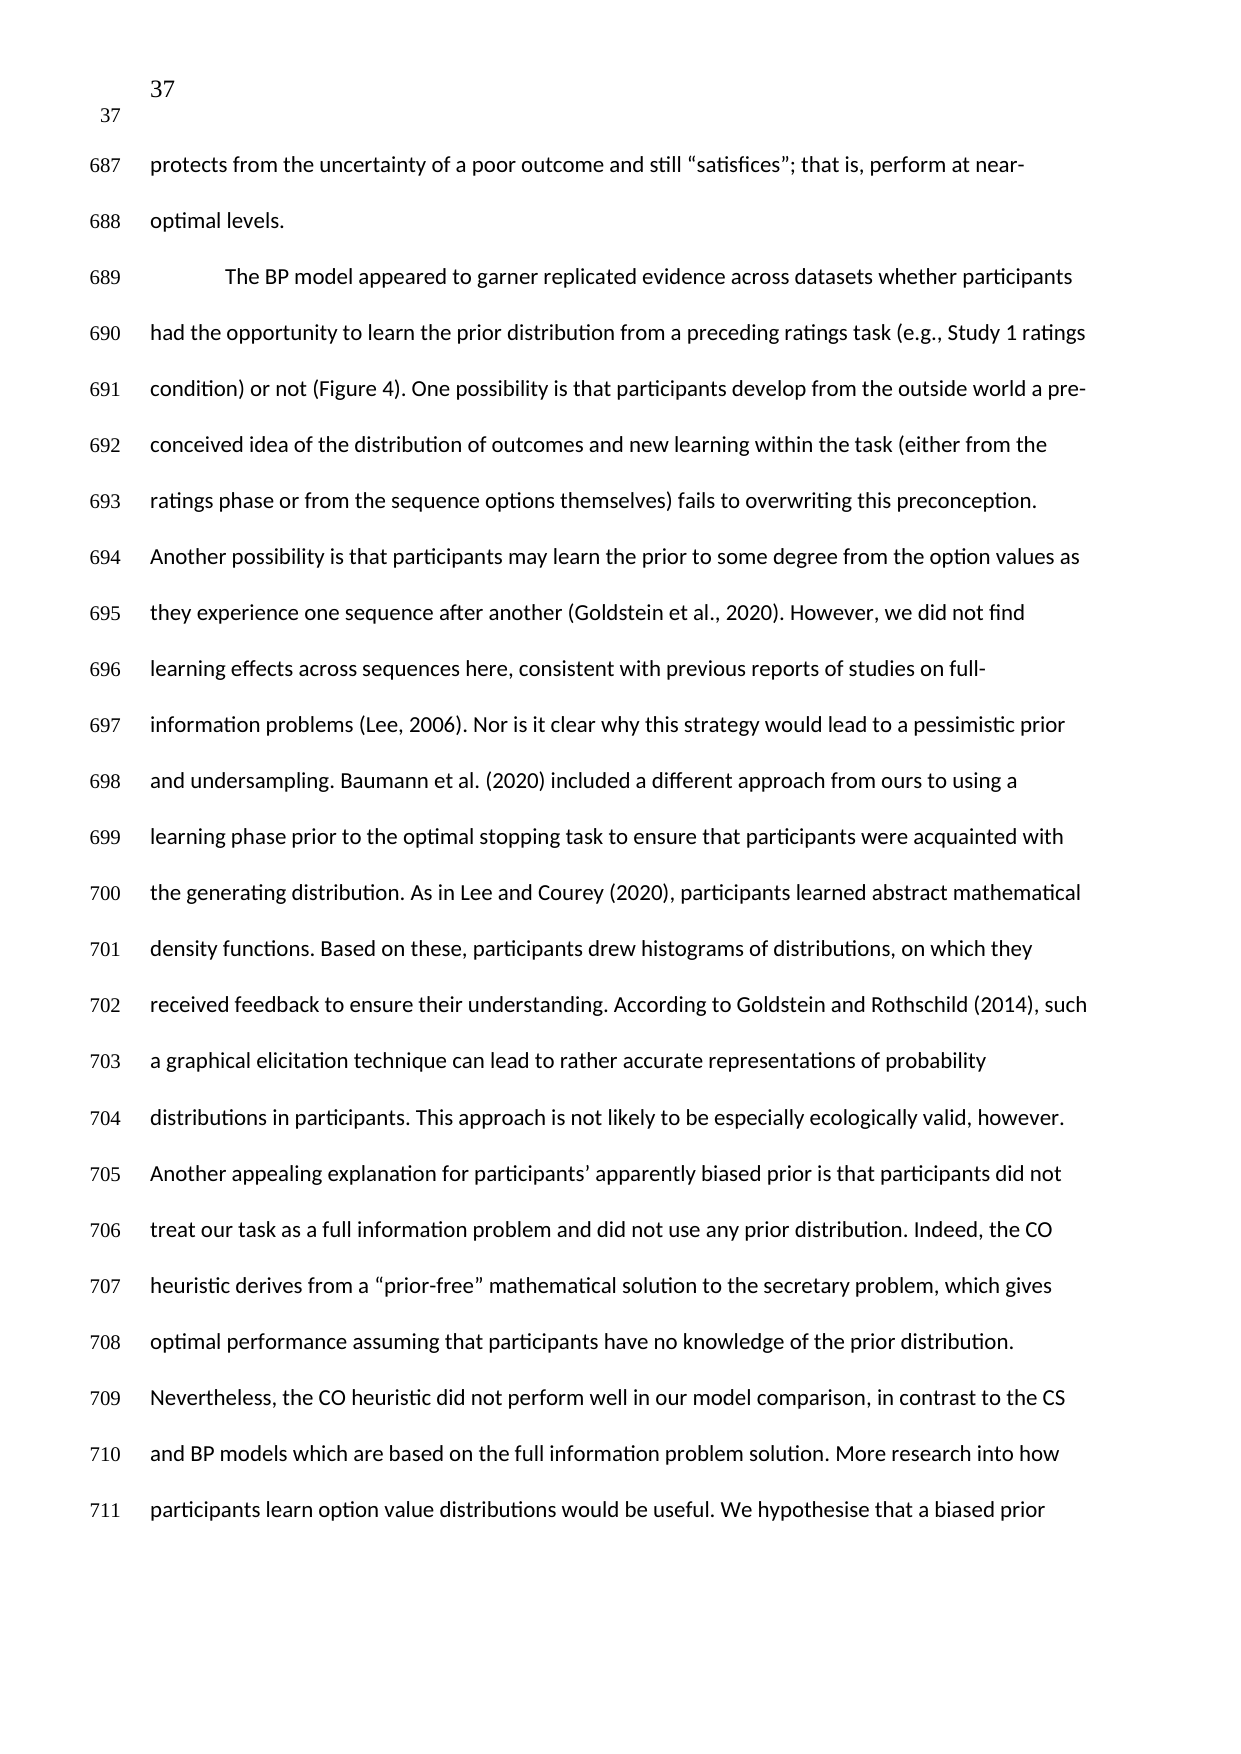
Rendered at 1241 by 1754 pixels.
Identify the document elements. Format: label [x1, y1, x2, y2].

text [150, 262, 1090, 1523]
text [150, 150, 1090, 234]
